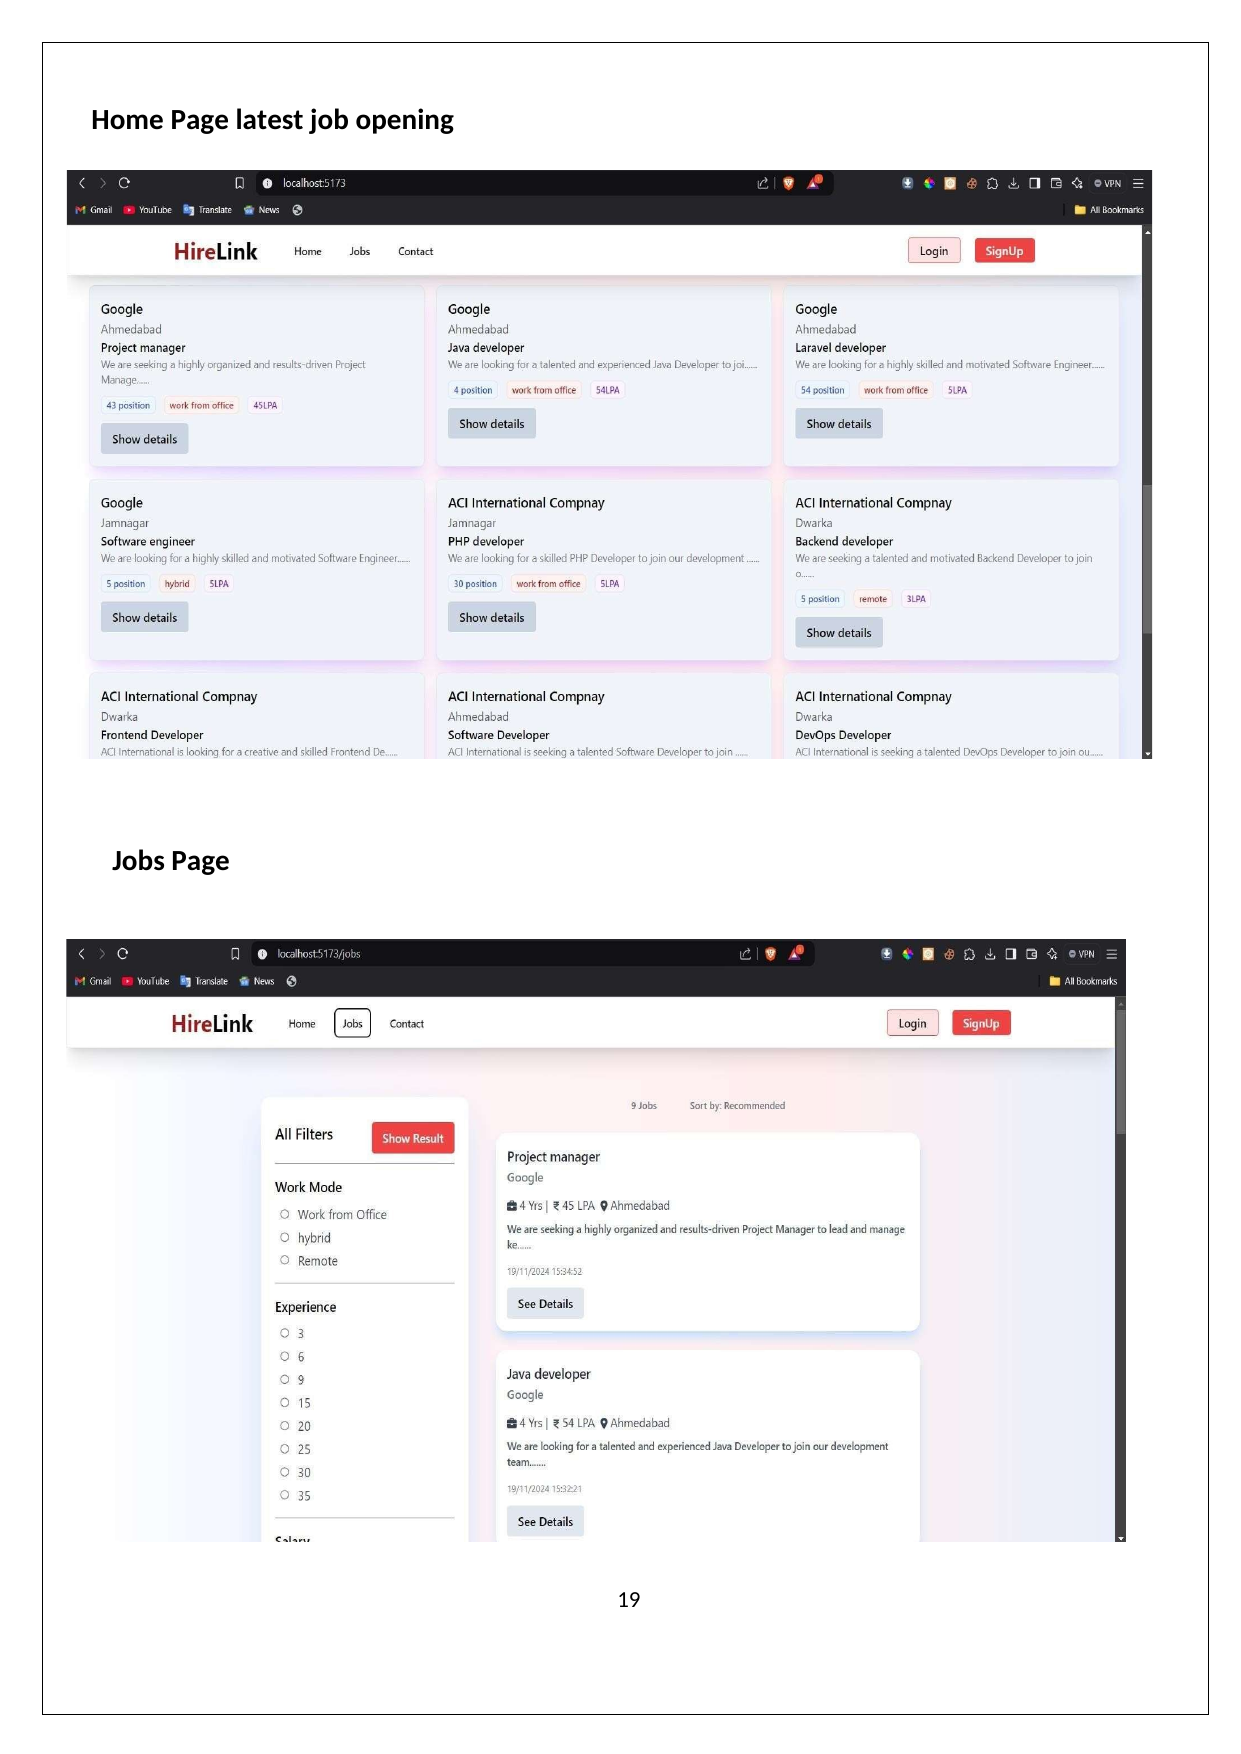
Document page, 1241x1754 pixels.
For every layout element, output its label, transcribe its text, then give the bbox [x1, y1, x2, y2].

picture [66, 939, 1126, 1542]
text Jobs Page [112, 842, 1208, 877]
picture [66, 170, 1153, 759]
text Home Page latest job opening [91, 101, 1208, 137]
